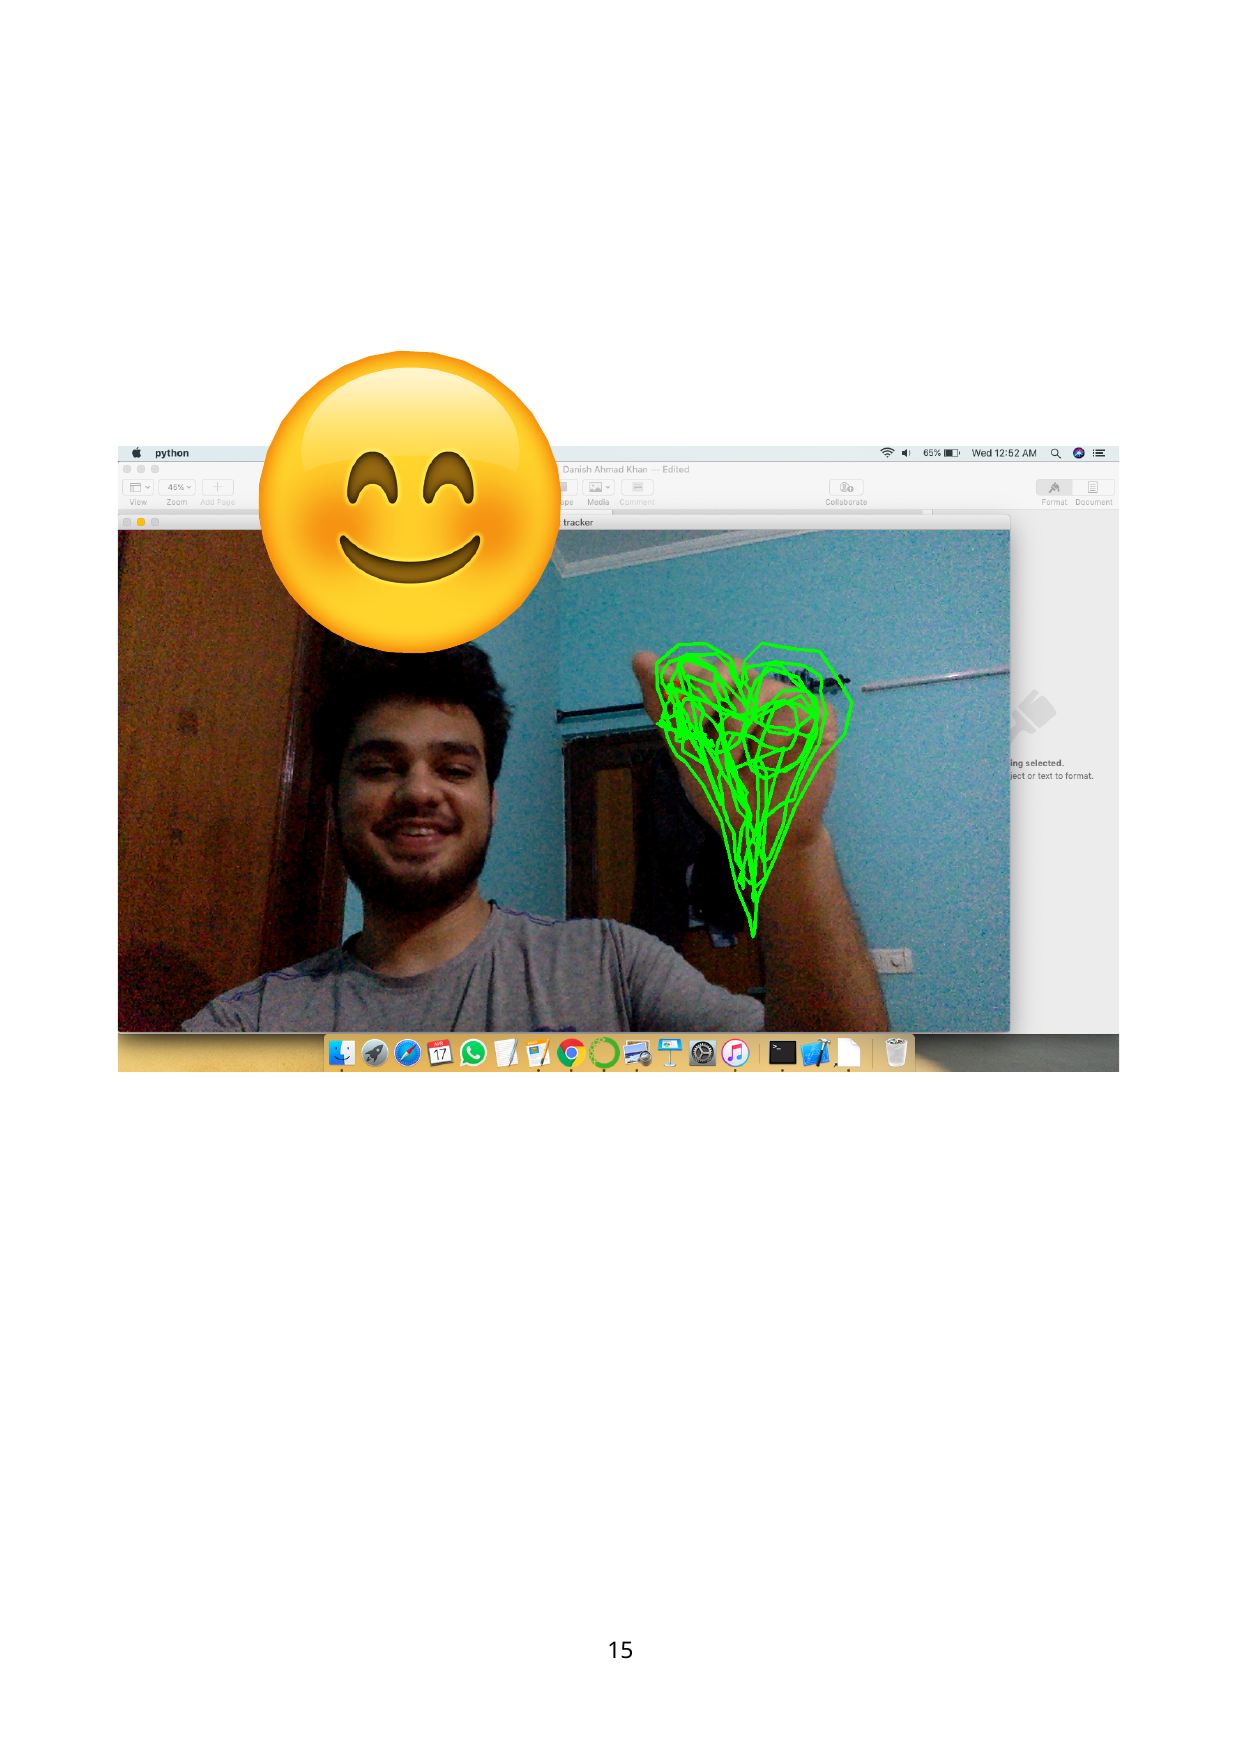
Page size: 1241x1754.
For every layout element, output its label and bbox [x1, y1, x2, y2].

picture [119, 350, 1117, 1071]
